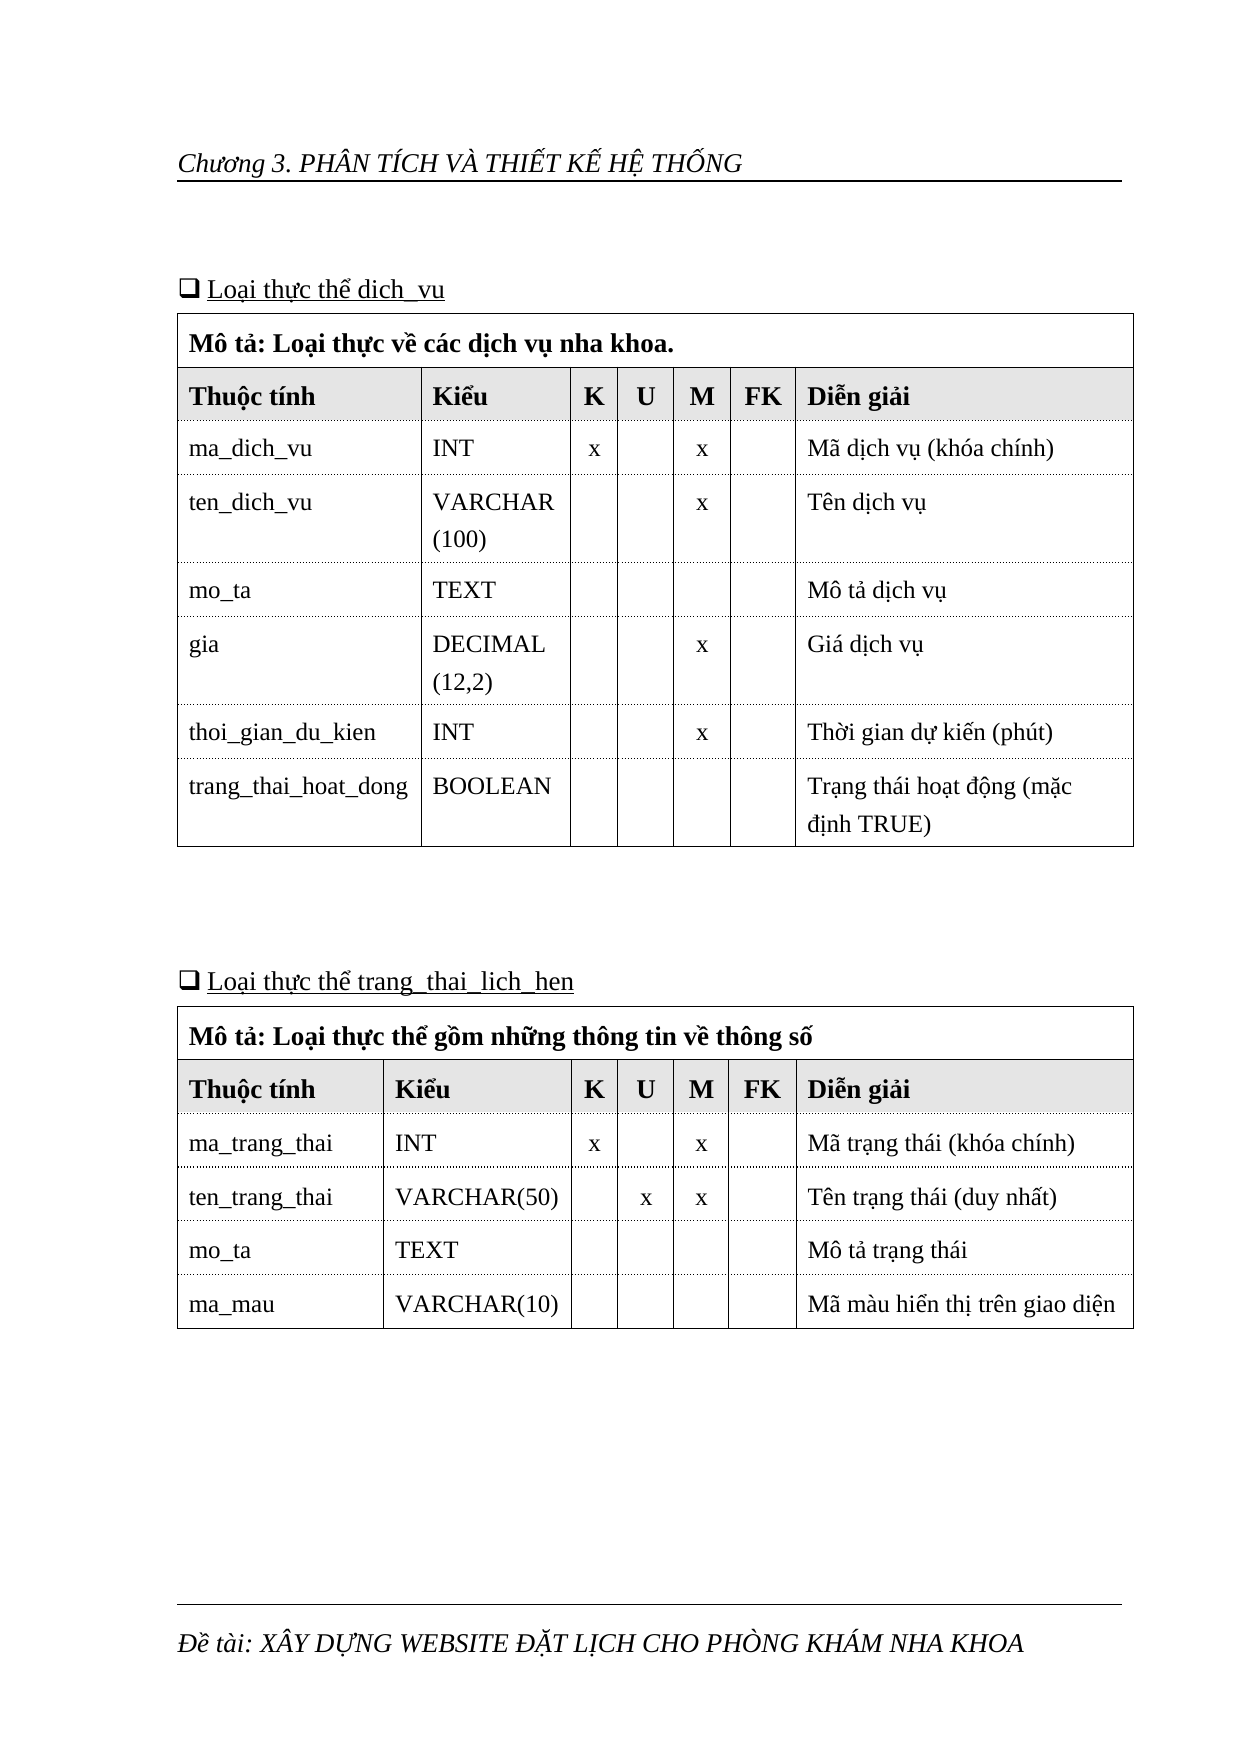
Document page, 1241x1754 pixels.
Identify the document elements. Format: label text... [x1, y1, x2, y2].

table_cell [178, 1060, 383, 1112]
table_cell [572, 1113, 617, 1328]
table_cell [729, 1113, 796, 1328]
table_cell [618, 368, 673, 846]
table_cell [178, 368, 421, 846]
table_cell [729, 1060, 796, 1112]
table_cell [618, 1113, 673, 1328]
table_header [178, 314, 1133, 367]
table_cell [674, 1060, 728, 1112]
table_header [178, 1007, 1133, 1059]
text Loại thực thể trang_thai_lich_hen [177, 965, 1122, 997]
text Loại thực thể dich_vu [177, 273, 1122, 304]
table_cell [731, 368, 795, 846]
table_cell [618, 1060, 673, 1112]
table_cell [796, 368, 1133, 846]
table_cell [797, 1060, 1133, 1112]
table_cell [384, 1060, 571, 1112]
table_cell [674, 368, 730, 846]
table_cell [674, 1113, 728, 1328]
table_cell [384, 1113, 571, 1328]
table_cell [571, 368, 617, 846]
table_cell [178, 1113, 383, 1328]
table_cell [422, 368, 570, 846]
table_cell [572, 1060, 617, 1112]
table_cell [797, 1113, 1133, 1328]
